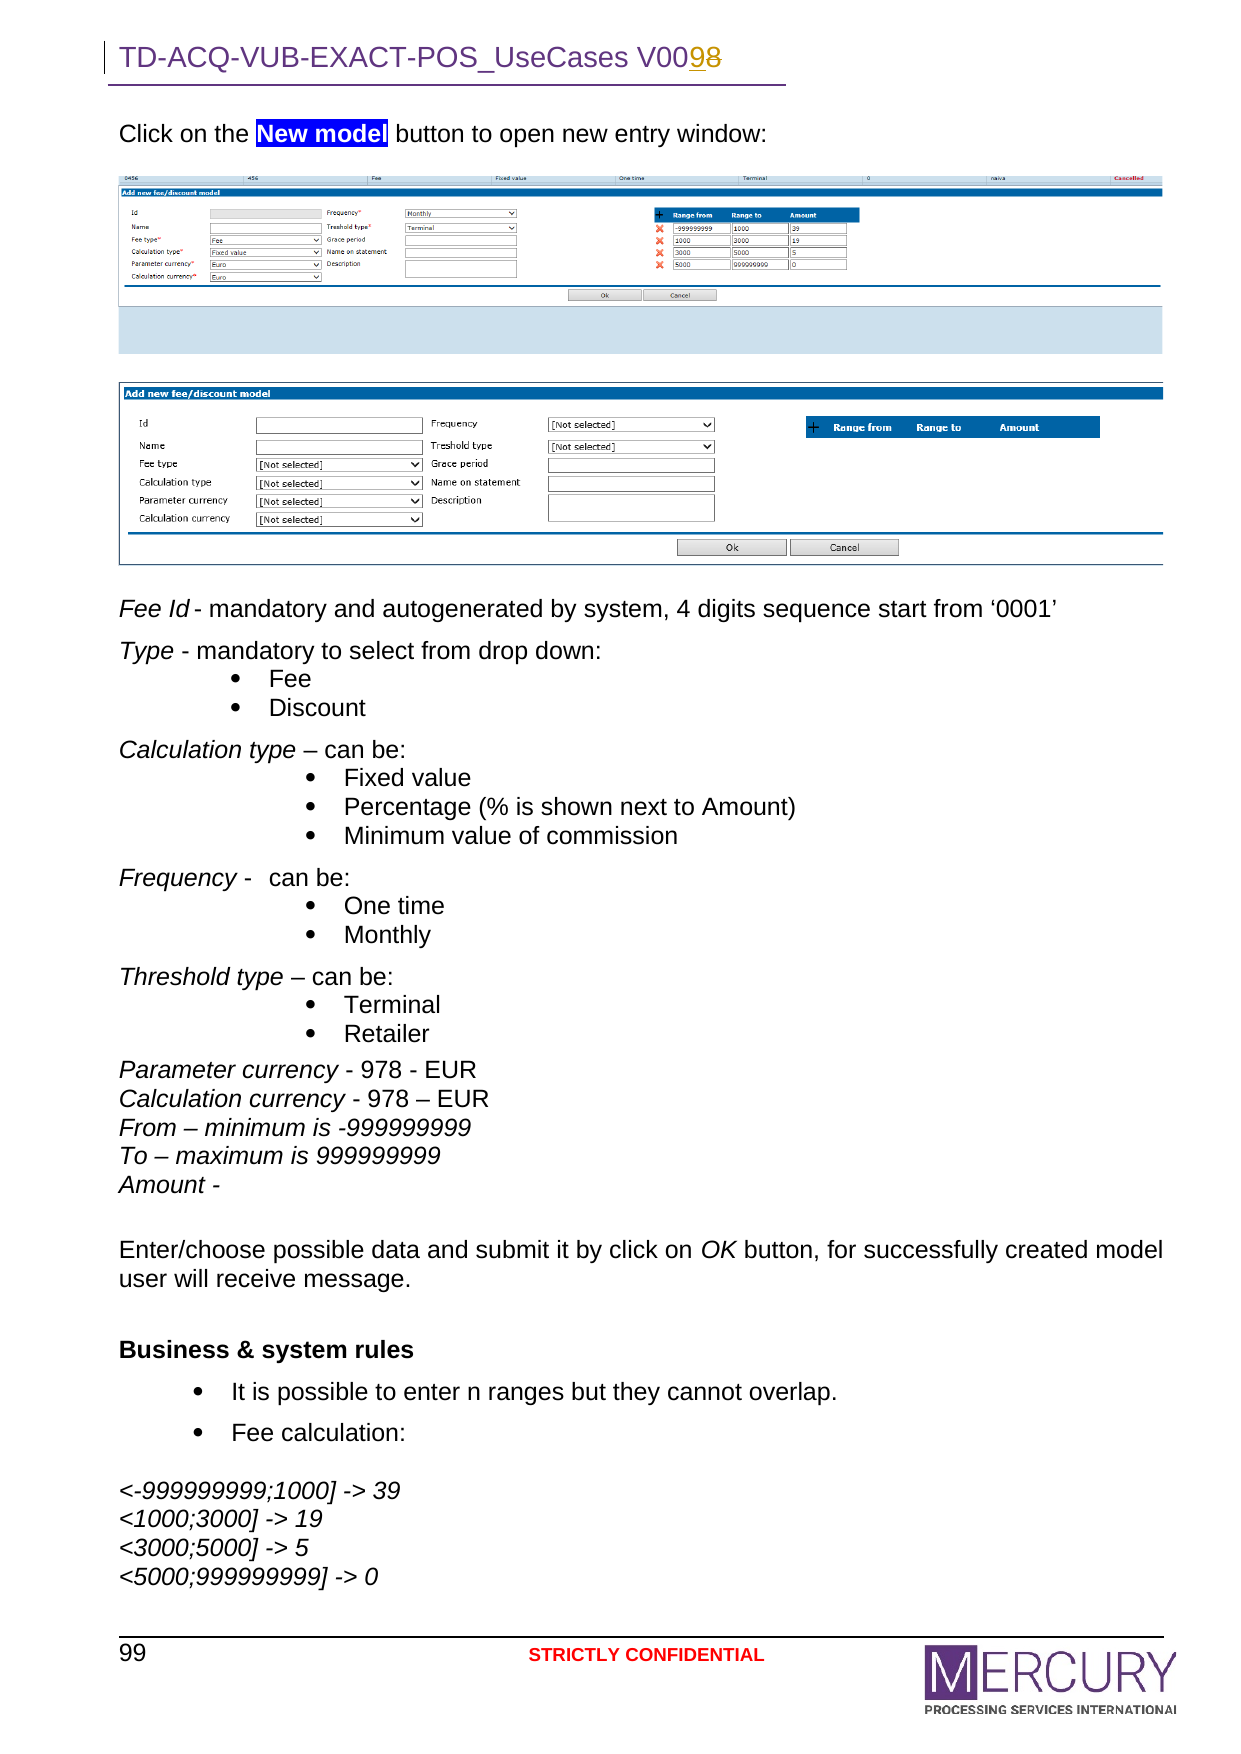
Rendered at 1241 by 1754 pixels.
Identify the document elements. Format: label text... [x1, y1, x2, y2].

list Fee calculation: [193, 1418, 1164, 1447]
text Frequency - can be: [118, 862, 1164, 891]
list One time [306, 891, 1164, 920]
list Monthly [306, 920, 1164, 949]
list Discount [231, 693, 1164, 722]
list Fee [231, 664, 1164, 693]
text Parameter currency - 978 - EUR [118, 1055, 1164, 1084]
text Amount - [118, 1170, 1164, 1199]
list Terminal [306, 990, 1164, 1019]
text To – maximum is 999999999 [118, 1141, 1164, 1170]
text From – minimum is -999999999 [118, 1113, 1164, 1141]
text Enter/choose possible data and submit it by click on OK button, for successfully created model user will receive message. [118, 1235, 1164, 1292]
text <3000;5000] -> 5 [118, 1533, 1164, 1562]
text <-999999999;1000] -> 39 [118, 1476, 1164, 1504]
text Calculation currency - 978 – EUR [118, 1084, 1164, 1113]
text Click on the New model button to open new entry window: [118, 118, 1164, 147]
text Calculation type – can be: [118, 735, 1164, 763]
list It is possible to enter n ranges but they cannot overlap. [193, 1377, 1164, 1406]
picture [118, 382, 1164, 566]
text <1000;3000] -> 19 [118, 1504, 1164, 1533]
list Minimum value of commission [306, 821, 1164, 850]
picture [923, 1644, 1181, 1716]
list Fixed value [306, 763, 1164, 792]
text Fee Id - mandatory and autogenerated by system, 4 digits sequence start from ‘0001’ [118, 594, 1164, 623]
list Retailer [306, 1019, 1164, 1048]
text Type - mandatory to select from drop down: [118, 636, 1164, 664]
text Business & system rules [118, 1336, 1164, 1364]
list Percentage (% is shown next to Amount) [306, 792, 1164, 821]
text <5000;999999999] -> 0 [118, 1562, 1164, 1591]
text Threshold type – can be: [118, 961, 1164, 990]
picture [118, 176, 1163, 354]
